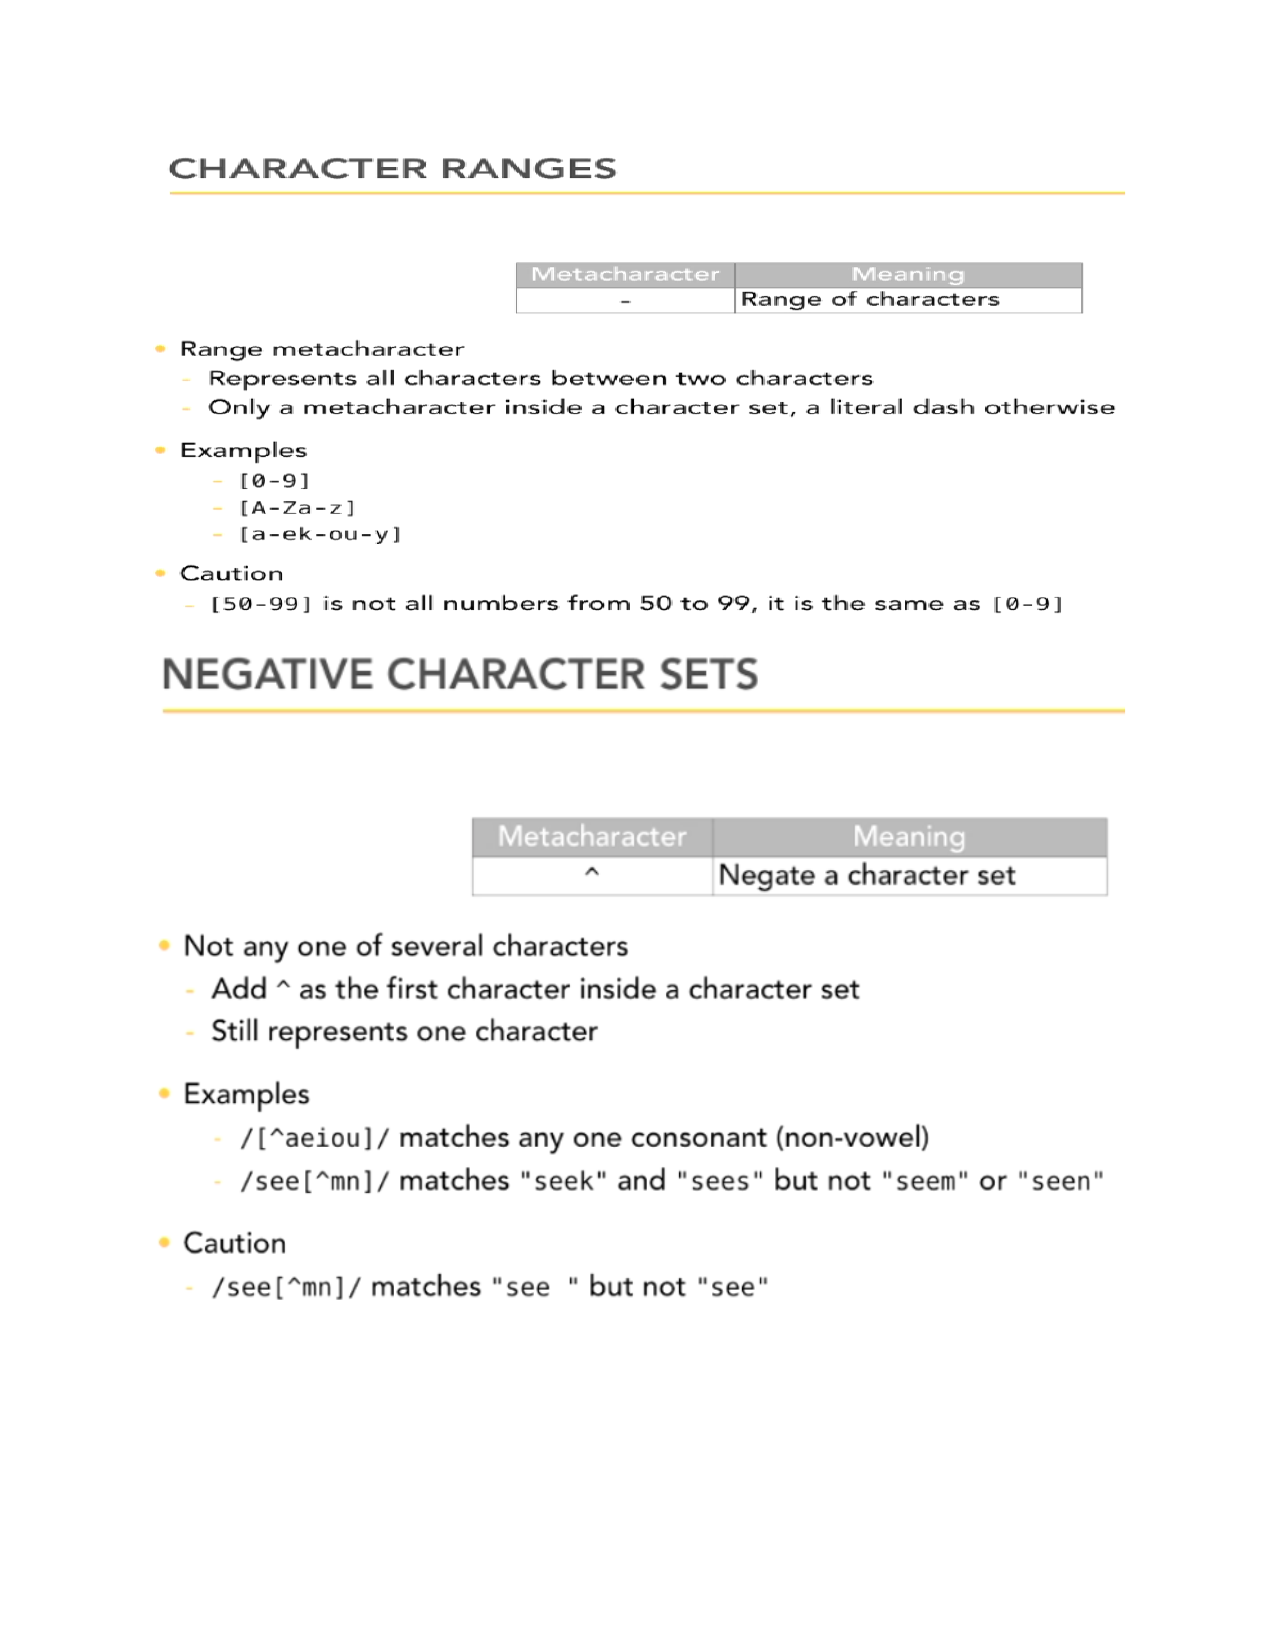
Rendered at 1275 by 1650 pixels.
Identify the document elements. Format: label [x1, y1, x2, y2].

picture [150, 927, 1125, 1309]
picture [150, 150, 1125, 315]
picture [150, 646, 1125, 903]
picture [150, 339, 1125, 622]
